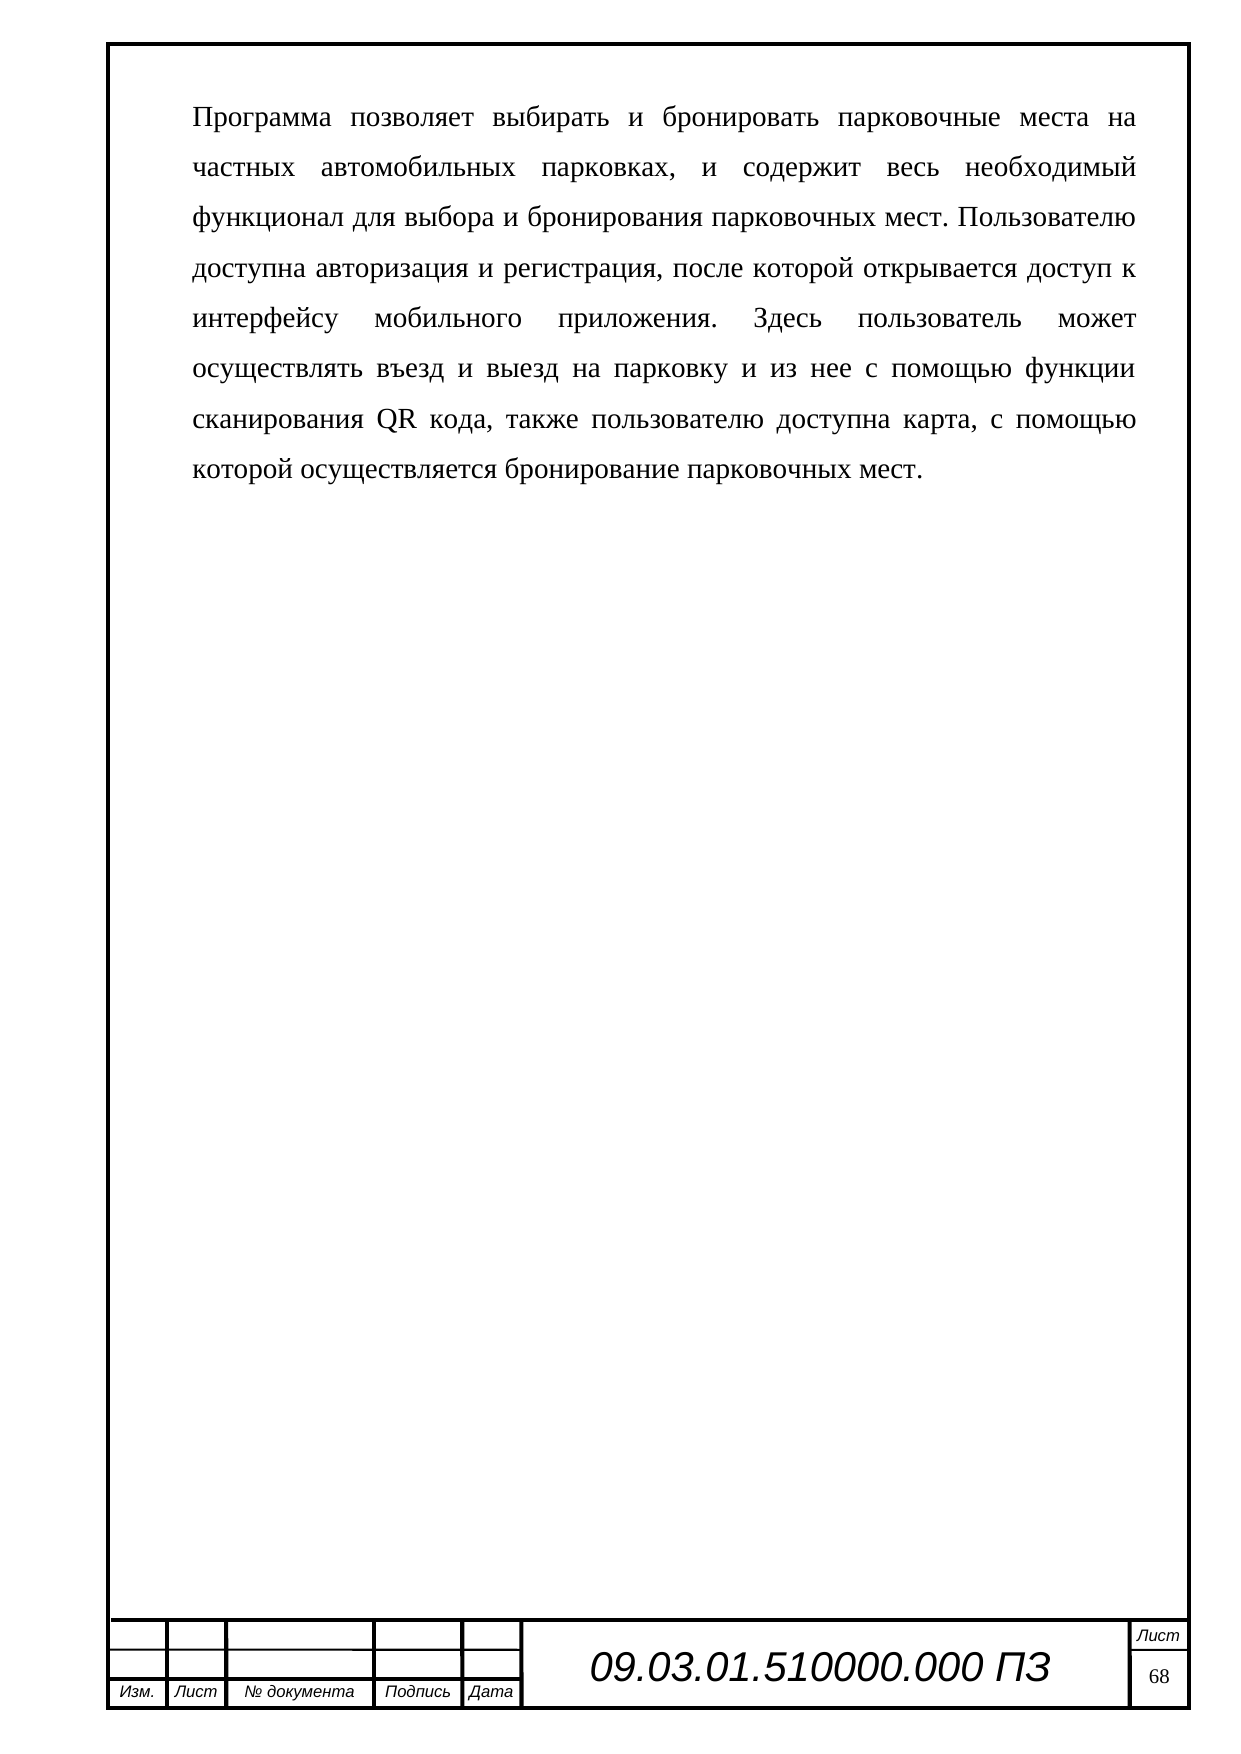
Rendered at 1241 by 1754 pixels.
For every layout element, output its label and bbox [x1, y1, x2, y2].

text [192, 99, 1137, 484]
